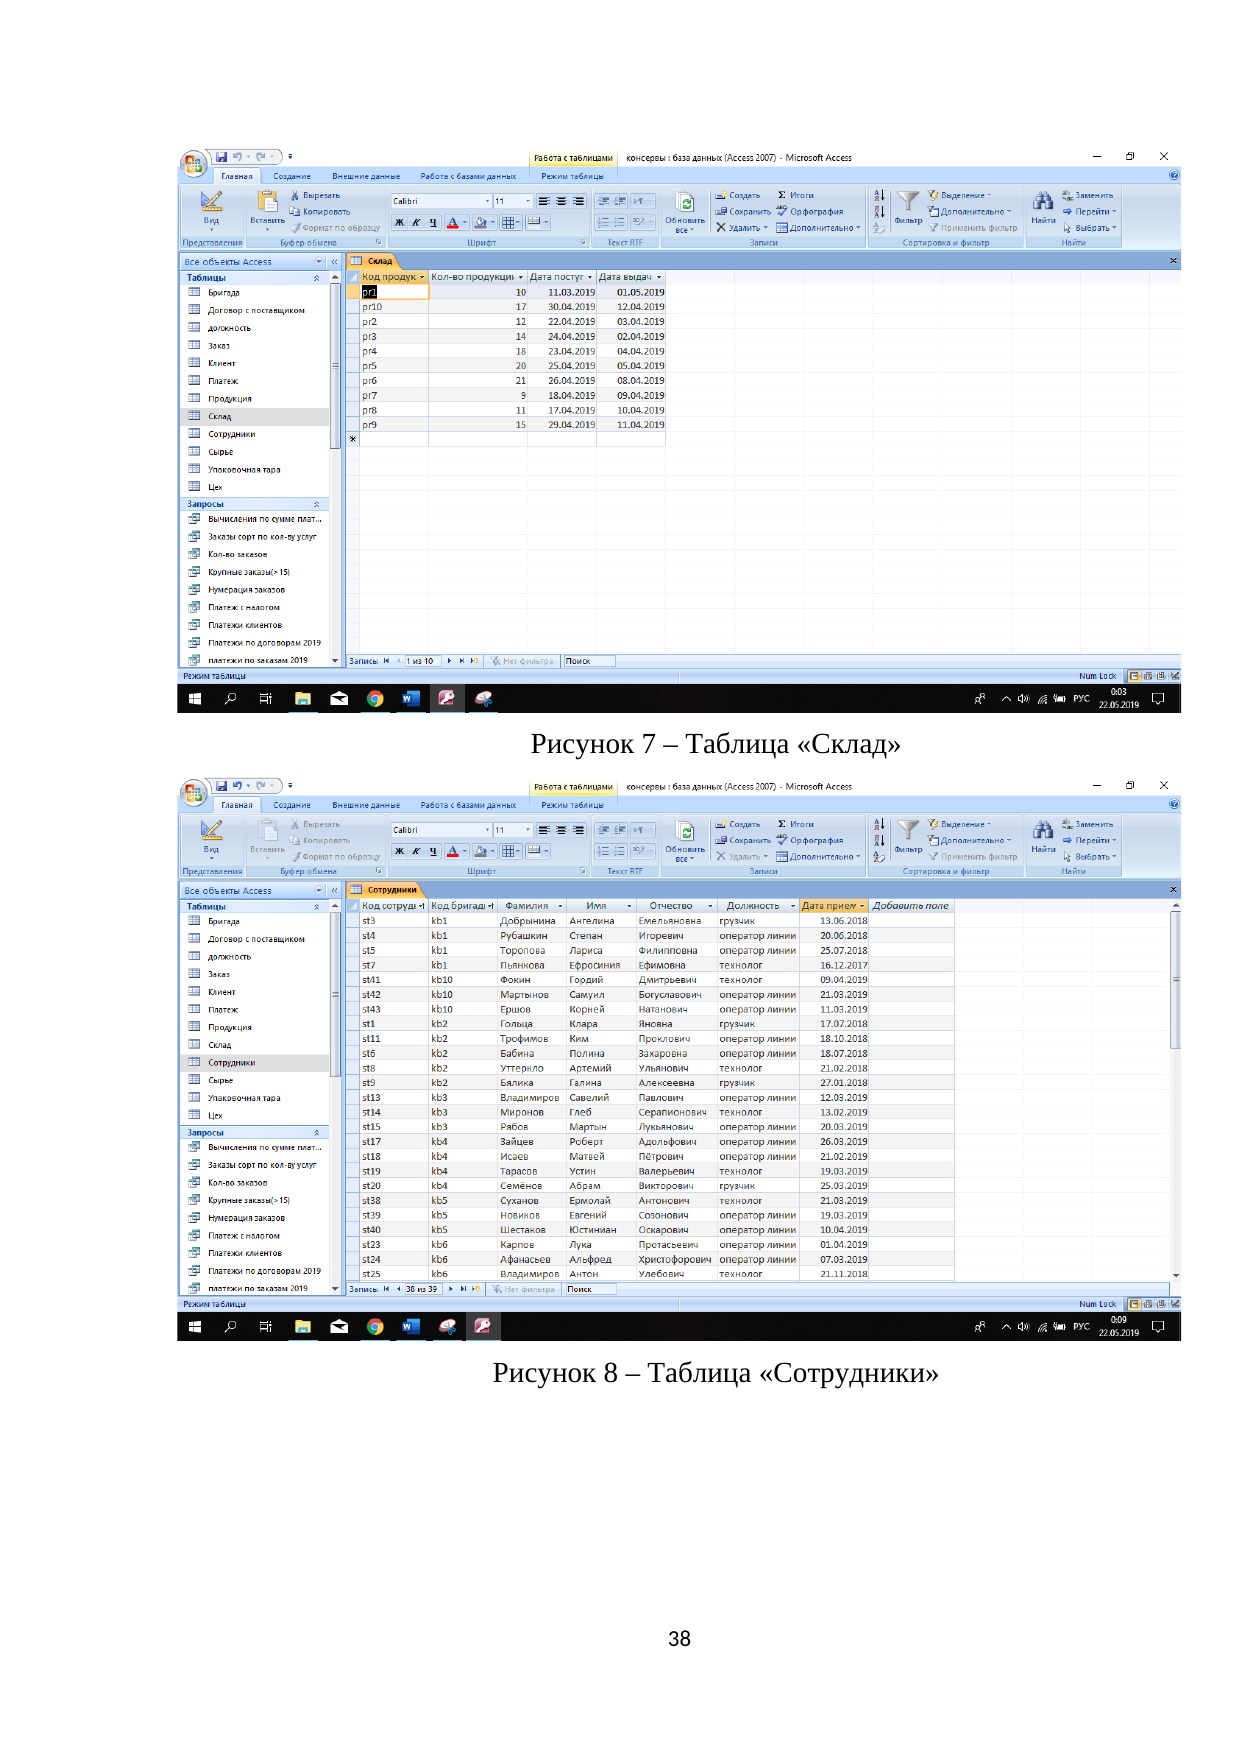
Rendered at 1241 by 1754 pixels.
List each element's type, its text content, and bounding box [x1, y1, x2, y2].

text Рисунок 7 – Таблица «Склад» [177, 726, 1181, 760]
picture [177, 147, 1182, 713]
picture [177, 776, 1182, 1341]
text Рисунок 8 – Таблица «Сотрудники» [177, 1355, 1181, 1388]
